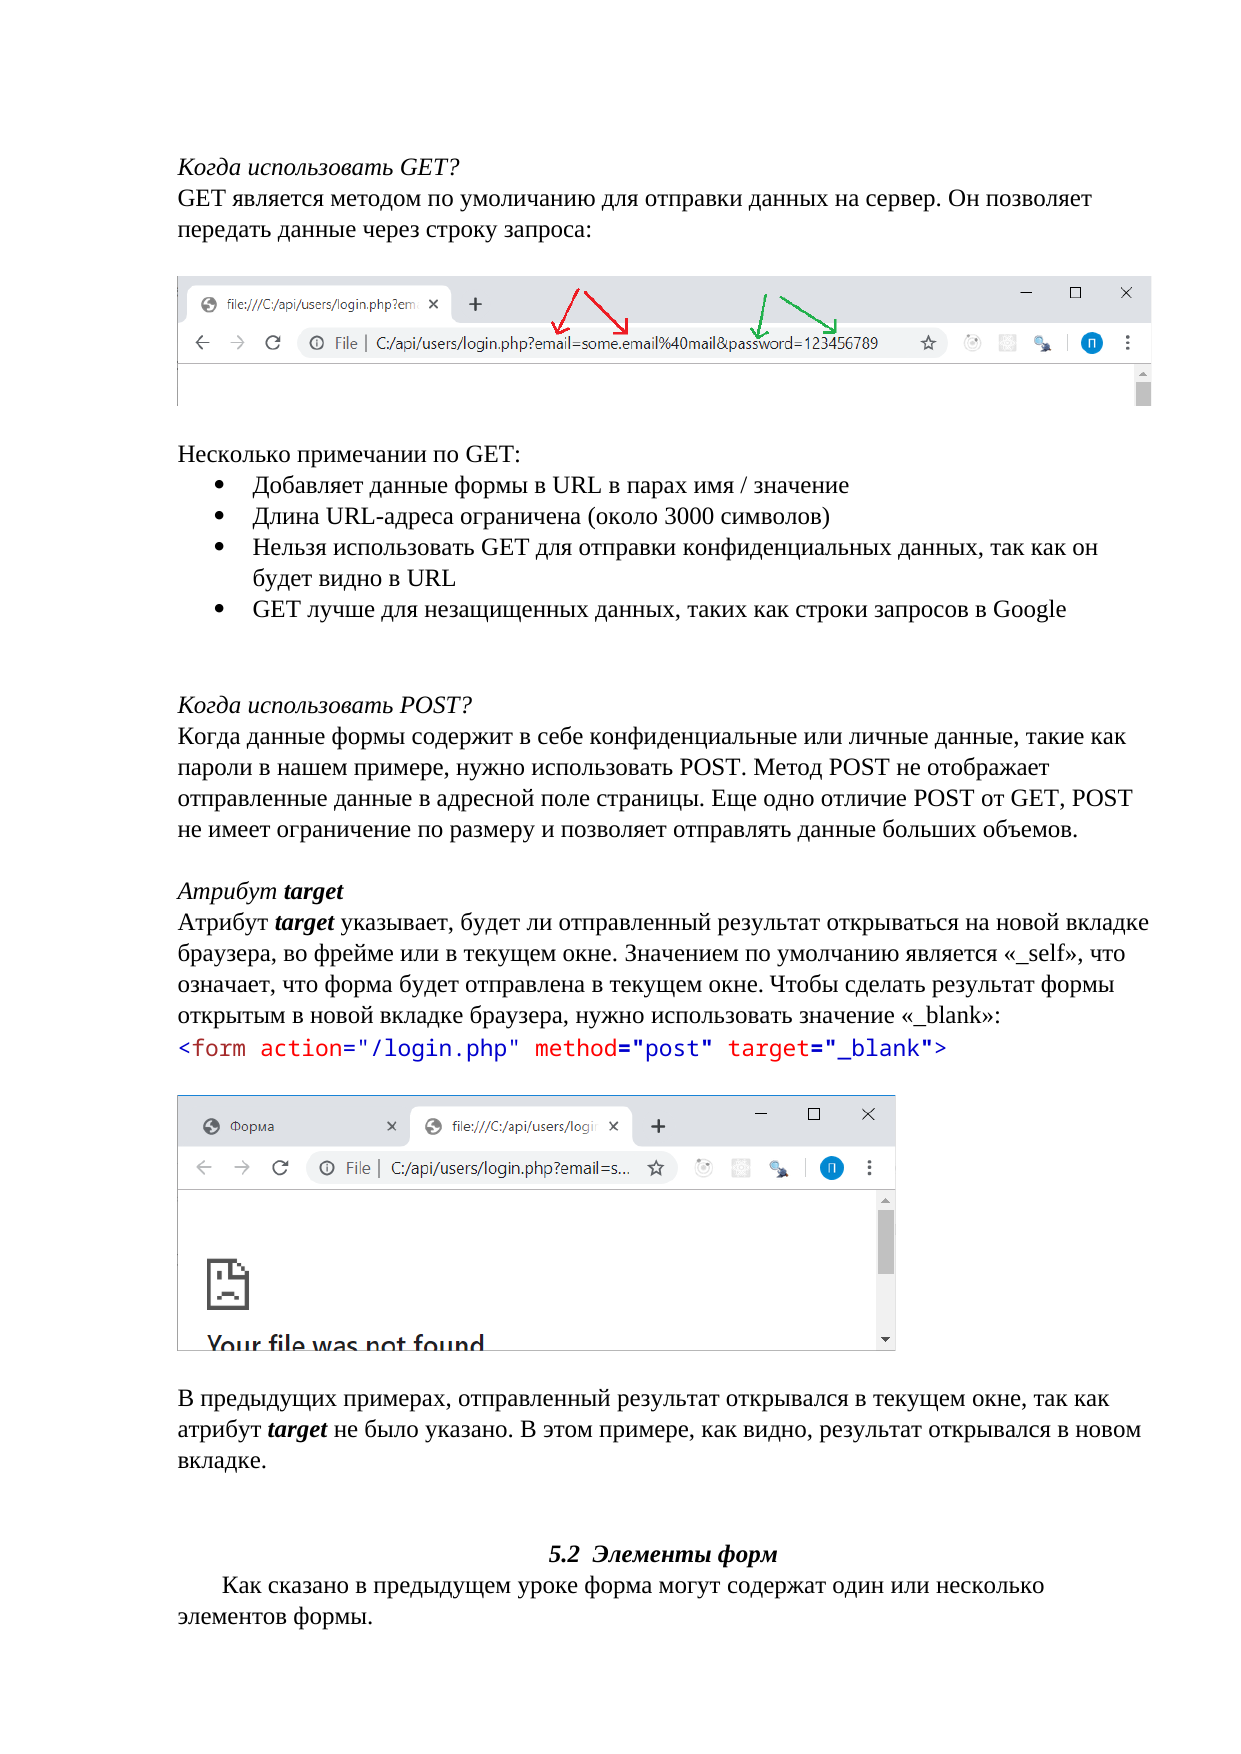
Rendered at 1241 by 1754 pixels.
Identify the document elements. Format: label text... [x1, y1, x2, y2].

list Элементы форм [177, 1539, 1152, 1567]
list Когда данные формы содержит в себе конфиденциальные или личные данные, такие как пароли в нашем примере, нужно использовать POST. Метод POST не отображает отправленные данные в адресной поле страницы. Еще одно отличие POST от GET, POST не имеет ограничение по размеру и позволяет отправлять данные больших объемов. [177, 721, 1152, 843]
list Как сказано в предыдущем уроке форма могут содержат один или несколько элементов формы. [177, 1570, 1152, 1629]
list GET является методом по умоличанию для отправки данных на сервер. Он позволяет передать данные через строку запроса: [177, 183, 1152, 243]
list Когда использовать POST? [177, 690, 1152, 718]
list Длина URL-адреса ограничена (около 3000 символов) [215, 501, 1152, 530]
picture [177, 276, 1152, 406]
list Добавляет данные формы в URL в парах имя / значение [215, 470, 1152, 499]
list Нельзя использовать GET для отправки конфиденциальных данных, так как он будет видно в URL [215, 532, 1152, 592]
list В предыдущих примерах, отправленный результат открывался в текущем окне, так как атрибут target не было указано. В этом примере, как видно, результат открывался в новом вкладке. [177, 1383, 1152, 1474]
list Несколько примечании по GET: [177, 439, 1152, 468]
list Атрибут target указывает, будет ли отправленный результат открываться на новой вкладке браузера, во фрейме или в текущем окне. Значением по умолчанию является «_self», что означает, что форма будет отправлена в текущем окне. Чтобы сделать результат формы открытым в новой вкладке браузера, нужно использовать значение «_blank»: [177, 907, 1152, 1029]
list Когда использовать GET? [177, 152, 1152, 181]
list Атрибут target [177, 876, 1152, 905]
list GET лучше для незащищенных данных, таких как строки запросов в Google [215, 594, 1152, 623]
picture [177, 1095, 896, 1351]
list <form action="/login.php" method="post" target="_blank"> [177, 1031, 1152, 1093]
